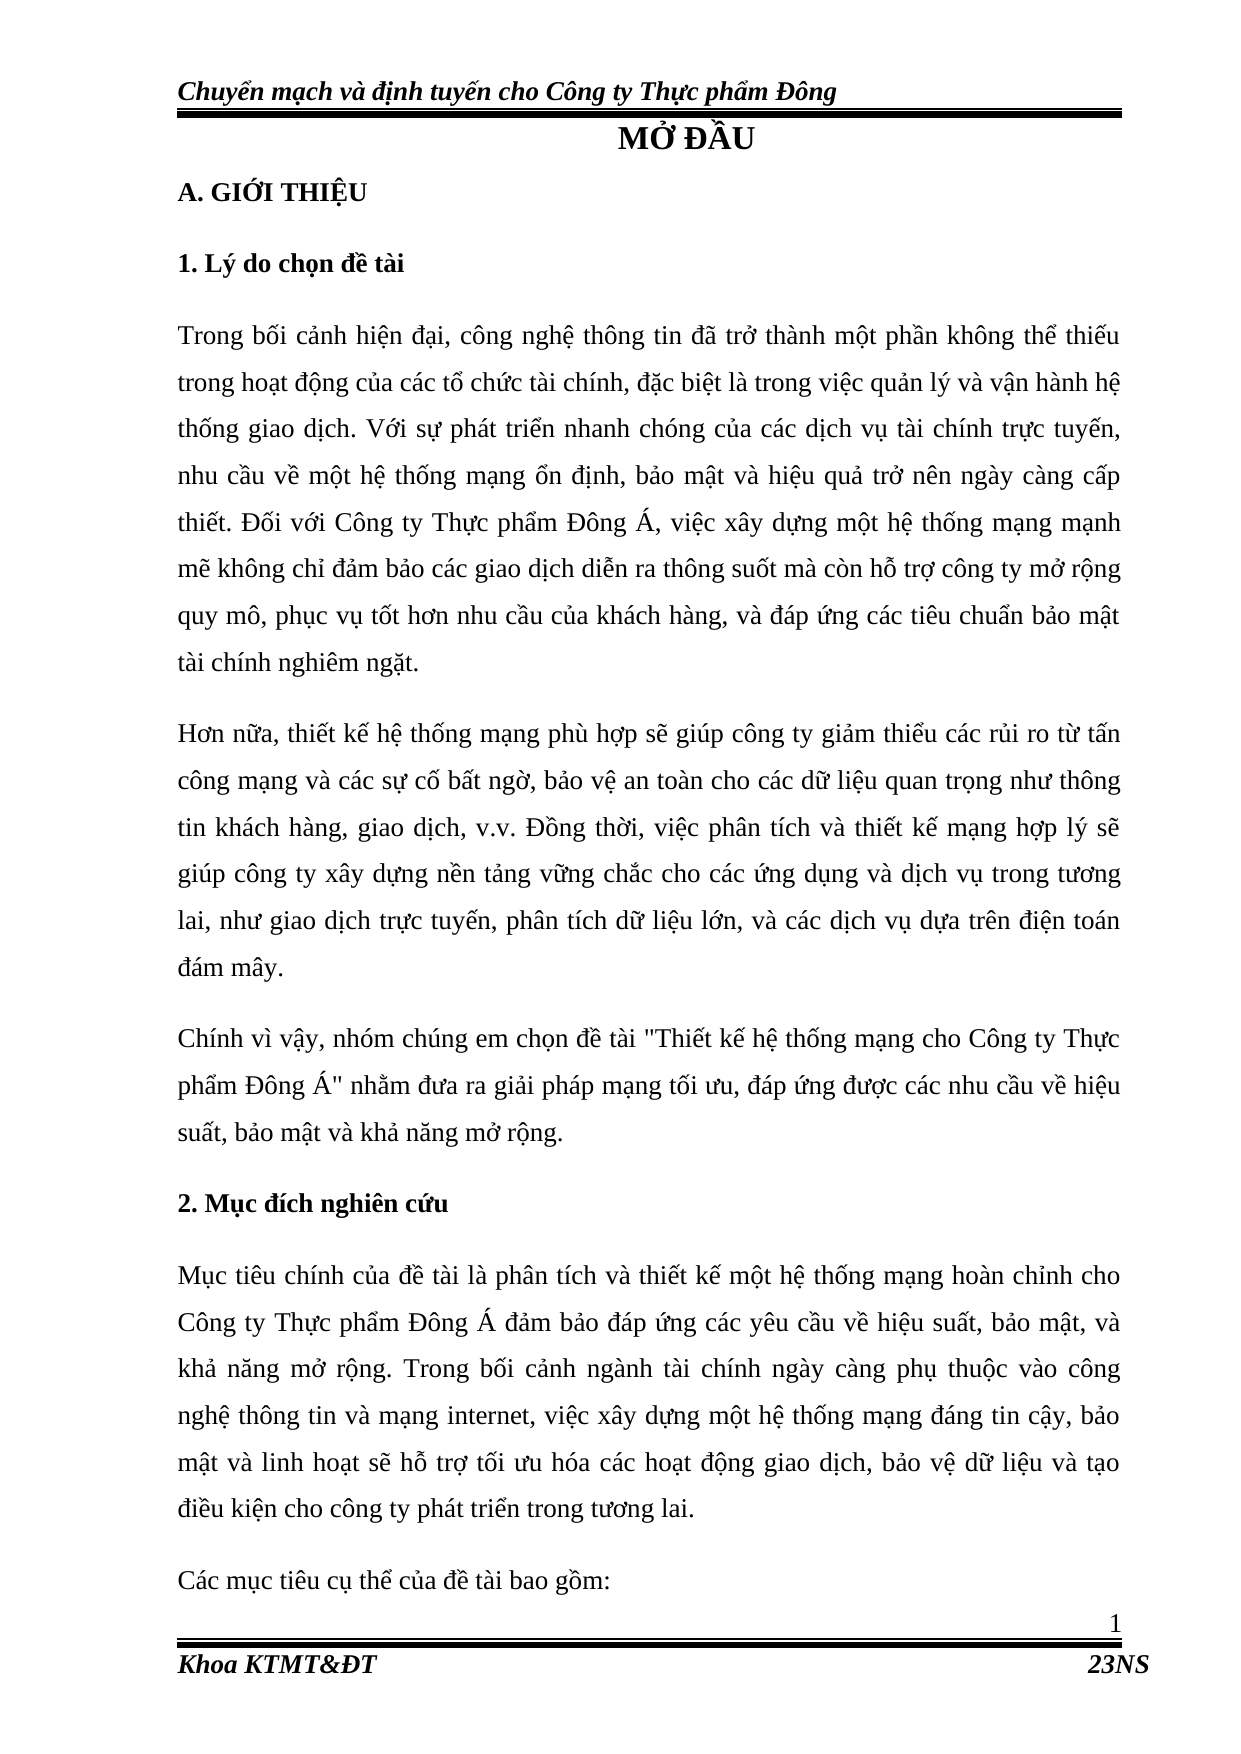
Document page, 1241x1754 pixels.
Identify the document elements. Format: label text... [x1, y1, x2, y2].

subtitle A. GIỚI THIỆU [177, 176, 1122, 207]
text 1. Lý do chọn đề tài [177, 247, 1122, 278]
text Hơn nữa, thiết kế hệ thống mạng phù hợp sẽ giúp công ty giảm thiểu các rủi ro từ tấn công mạng và các sự cố bất ngờ, bảo vệ an toàn cho các dữ liệu quan trọng như thông tin khách hàng, giao dịch, v.v. Đồng thời, việc phân tích và thiết kế mạng hợp lý sẽ giúp công ty xây dựng nền tảng vững chắc cho các ứng dụng và dịch vụ trong tương lai, như giao dịch trực tuyến, phân tích dữ liệu lớn, và các dịch vụ dựa trên điện toán đám mây. [177, 717, 1122, 982]
subtitle MỞ ĐẦU [251, 118, 1122, 156]
text Các mục tiêu cụ thể của đề tài bao gồm: [177, 1564, 1122, 1595]
text Chính vì vậy, nhóm chúng em chọn đề tài "Thiết kế hệ thống mạng cho Công ty Thực phẩm Đông Á" nhằm đưa ra giải pháp mạng tối ưu, đáp ứng được các nhu cầu về hiệu suất, bảo mật và khả năng mở rộng. [177, 1022, 1122, 1147]
text Trong bối cảnh hiện đại, công nghệ thông tin đã trở thành một phần không thể thiếu trong hoạt động của các tổ chức tài chính, đặc biệt là trong việc quản lý và vận hành hệ thống giao dịch. Với sự phát triển nhanh chóng của các dịch vụ tài chính trực tuyến, nhu cầu về một hệ thống mạng ổn định, bảo mật và hiệu quả trở nên ngày càng cấp thiết. Đối với Công ty Thực phẩm Đông Á, việc xây dựng một hệ thống mạng mạnh mẽ không chỉ đảm bảo các giao dịch diễn ra thông suốt mà còn hỗ trợ công ty mở rộng quy mô, phục vụ tốt hơn nhu cầu của khách hàng, và đáp ứng các tiêu chuẩn bảo mật tài chính nghiêm ngặt. [177, 319, 1122, 677]
text Mục tiêu chính của đề tài là phân tích và thiết kế một hệ thống mạng hoàn chỉnh cho Công ty Thực phẩm Đông Á đảm bảo đáp ứng các yêu cầu về hiệu suất, bảo mật, và khả năng mở rộng. Trong bối cảnh ngành tài chính ngày càng phụ thuộc vào công nghệ thông tin và mạng internet, việc xây dựng một hệ thống mạng đáng tin cậy, bảo mật và linh hoạt sẽ hỗ trợ tối ưu hóa các hoạt động giao dịch, bảo vệ dữ liệu và tạo điều kiện cho công ty phát triển trong tương lai. [177, 1259, 1122, 1523]
text 2. Mục đích nghiên cứu [177, 1187, 1122, 1218]
